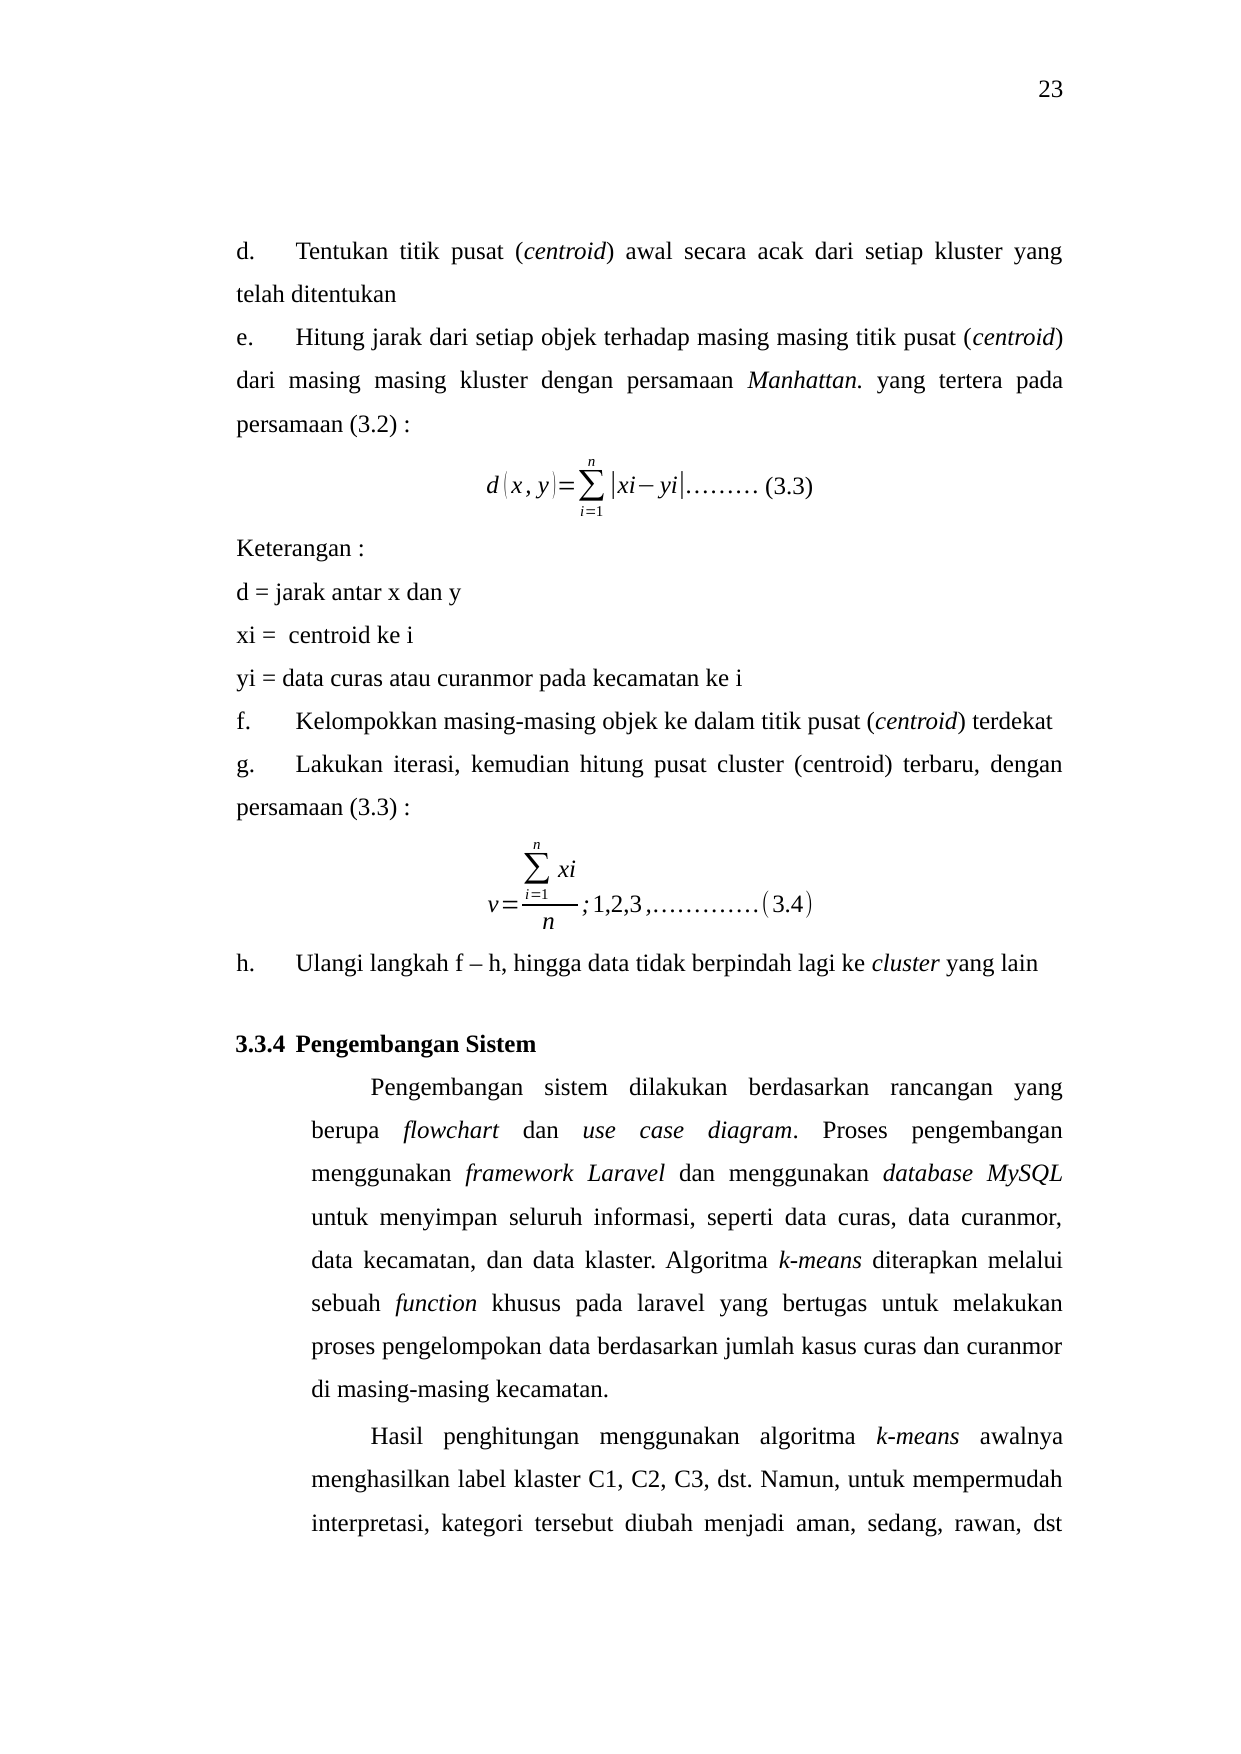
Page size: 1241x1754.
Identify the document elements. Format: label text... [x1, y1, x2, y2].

list (3.3) [236, 452, 1063, 519]
list Lakukan iterasi, kemudian hitung pusat cluster (centroid) terbaru, dengan persamaan (3.3) : [236, 749, 1063, 821]
list Kelompokkan masing-masing objek ke dalam titik pusat (centroid) terdekat [236, 706, 1063, 735]
text Pengembangan sistem dilakukan berdasarkan rancangan yang berupa flowchart dan use case diagram. Proses pengembangan menggunakan framework Laravel dan menggunakan database MySQL untuk menyimpan seluruh informasi, seperti data curas, data curanmor, data kecamatan, dan data klaster. Algoritma k-means diterapkan melalui sebuah function khusus pada laravel yang bertugas untuk melakukan proses pengelompokan data berdasarkan jumlah kasus curas dan curanmor di masing-masing kecamatan. [311, 1072, 1063, 1403]
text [311, 1421, 1063, 1536]
list Keterangan : d = jarak antar x dan y xi = centroid ke i yi = data curas atau curanmor pada kecamatan ke i [236, 533, 1063, 692]
list Hitung jarak dari setiap objek terhadap masing masing titik pusat (centroid) dari masing masing kluster dengan persamaan Manhattan. yang tertera pada persamaan (3.2) : [236, 322, 1063, 437]
list Tentukan titik pusat (centroid) awal secara acak dari setiap kluster yang telah ditentukan [236, 236, 1063, 308]
subtitle Pengembangan Sistem [235, 1029, 1063, 1058]
list Ulangi langkah f – h, hingga data tidak berpindah lagi ke cluster yang lain [236, 948, 1063, 977]
